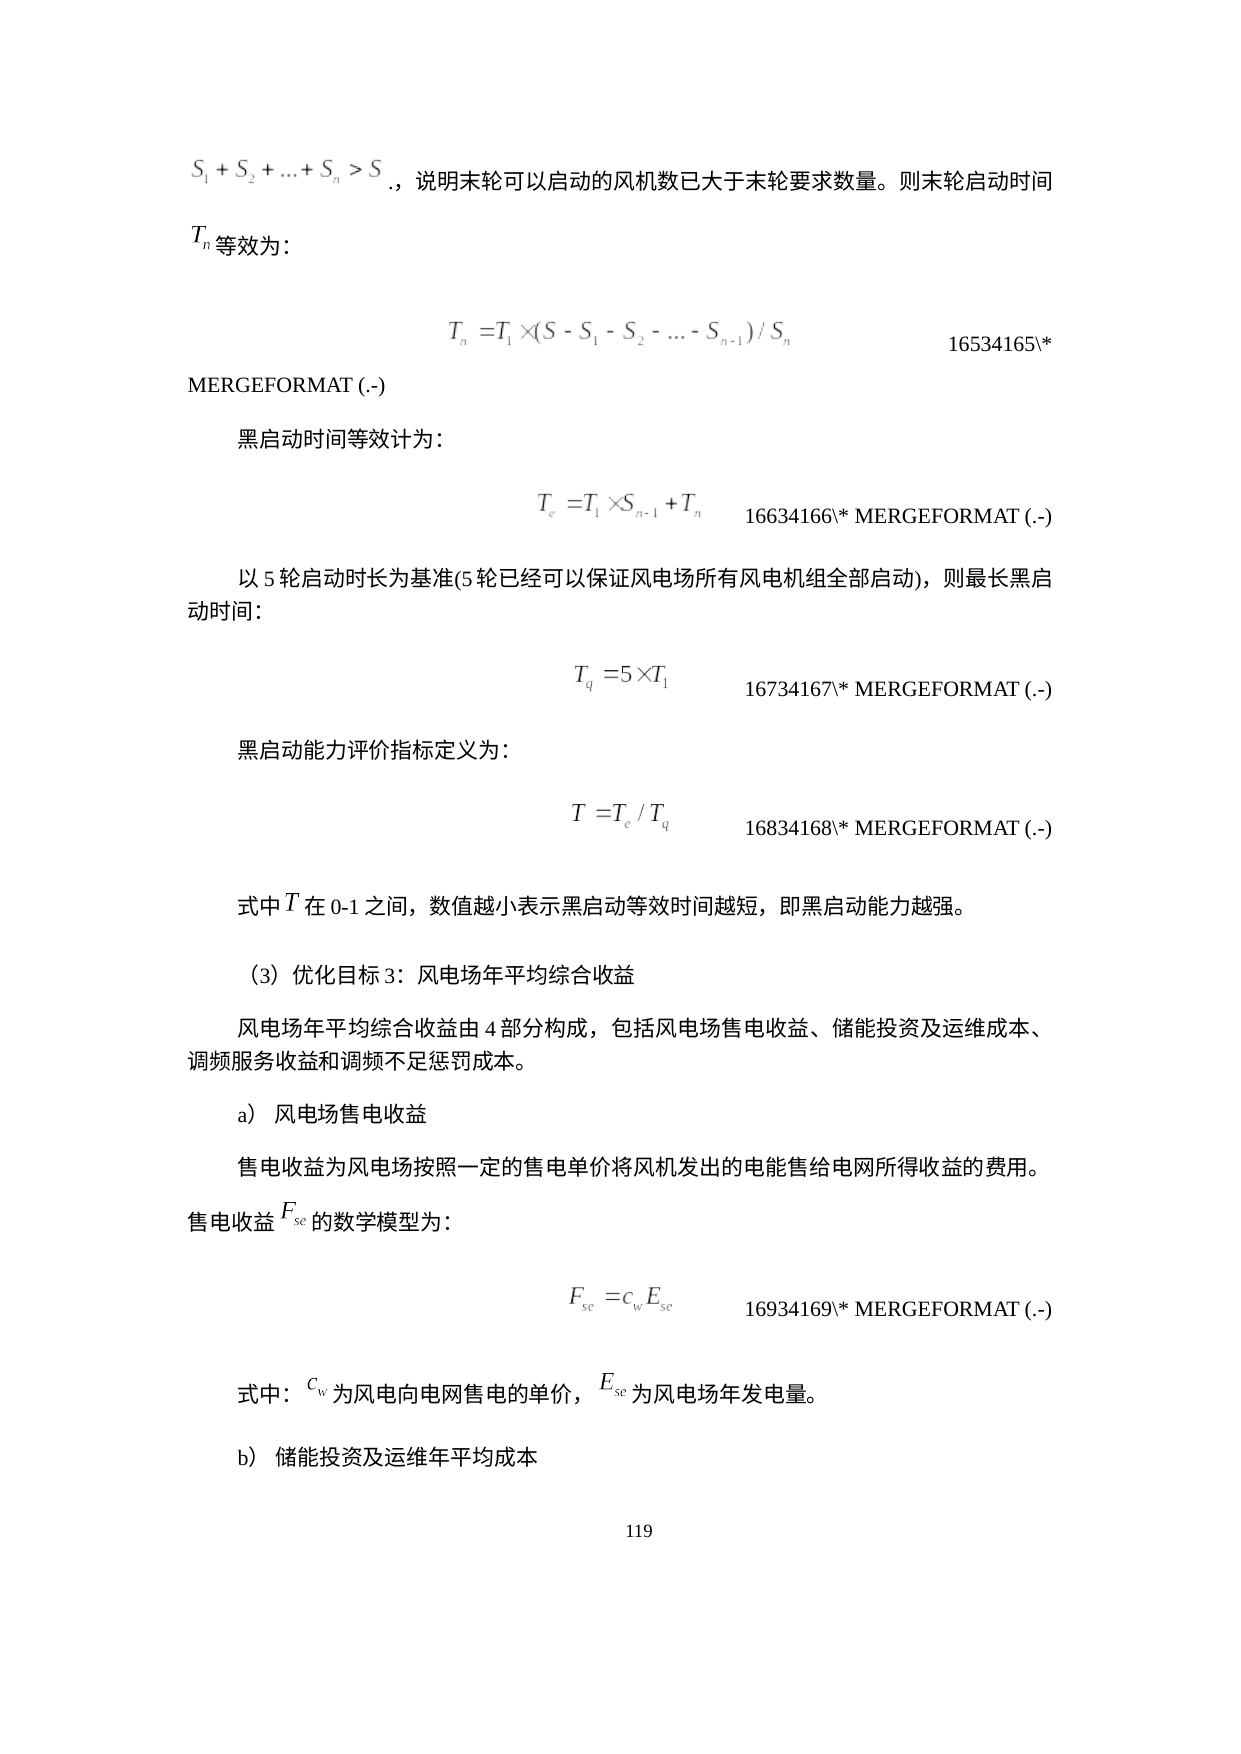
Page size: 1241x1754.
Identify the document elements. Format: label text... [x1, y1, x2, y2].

text 黑启动时间等效计为： [187, 422, 1053, 454]
text a） 风电场售电收益 [187, 1097, 1053, 1129]
text 黑启动能力评价指标定义为： [187, 732, 1053, 765]
text 以5轮启动时长为基准(5轮已经可以保证风电场所有风电机组全部启动)，则最长黑启动时间： [187, 561, 1053, 626]
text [187, 152, 1053, 282]
text （3）优化目标3：风电场年平均综合收益 [187, 957, 1053, 990]
text b） 储能投资及运维年平均成本 [187, 1440, 1053, 1472]
text 风电场年平均综合收益由4部分构成，包括风电场售电收益、储能投资及运维成本、调频服务收益和调频不足惩罚成本。 [187, 1011, 1053, 1076]
text 式中：为风电向电网售电的单价，为风电场年发电量。 [187, 1354, 1053, 1419]
text 售电收益为风电场按照一定的售电单价将风机发出的电能售给电网所得收益的费用。售电收益的数学模型为： [187, 1150, 1053, 1247]
text 式中在0-1之间，数值越小表示黑启动等效时间越短，即黑启动能力越强。 [187, 872, 1053, 937]
